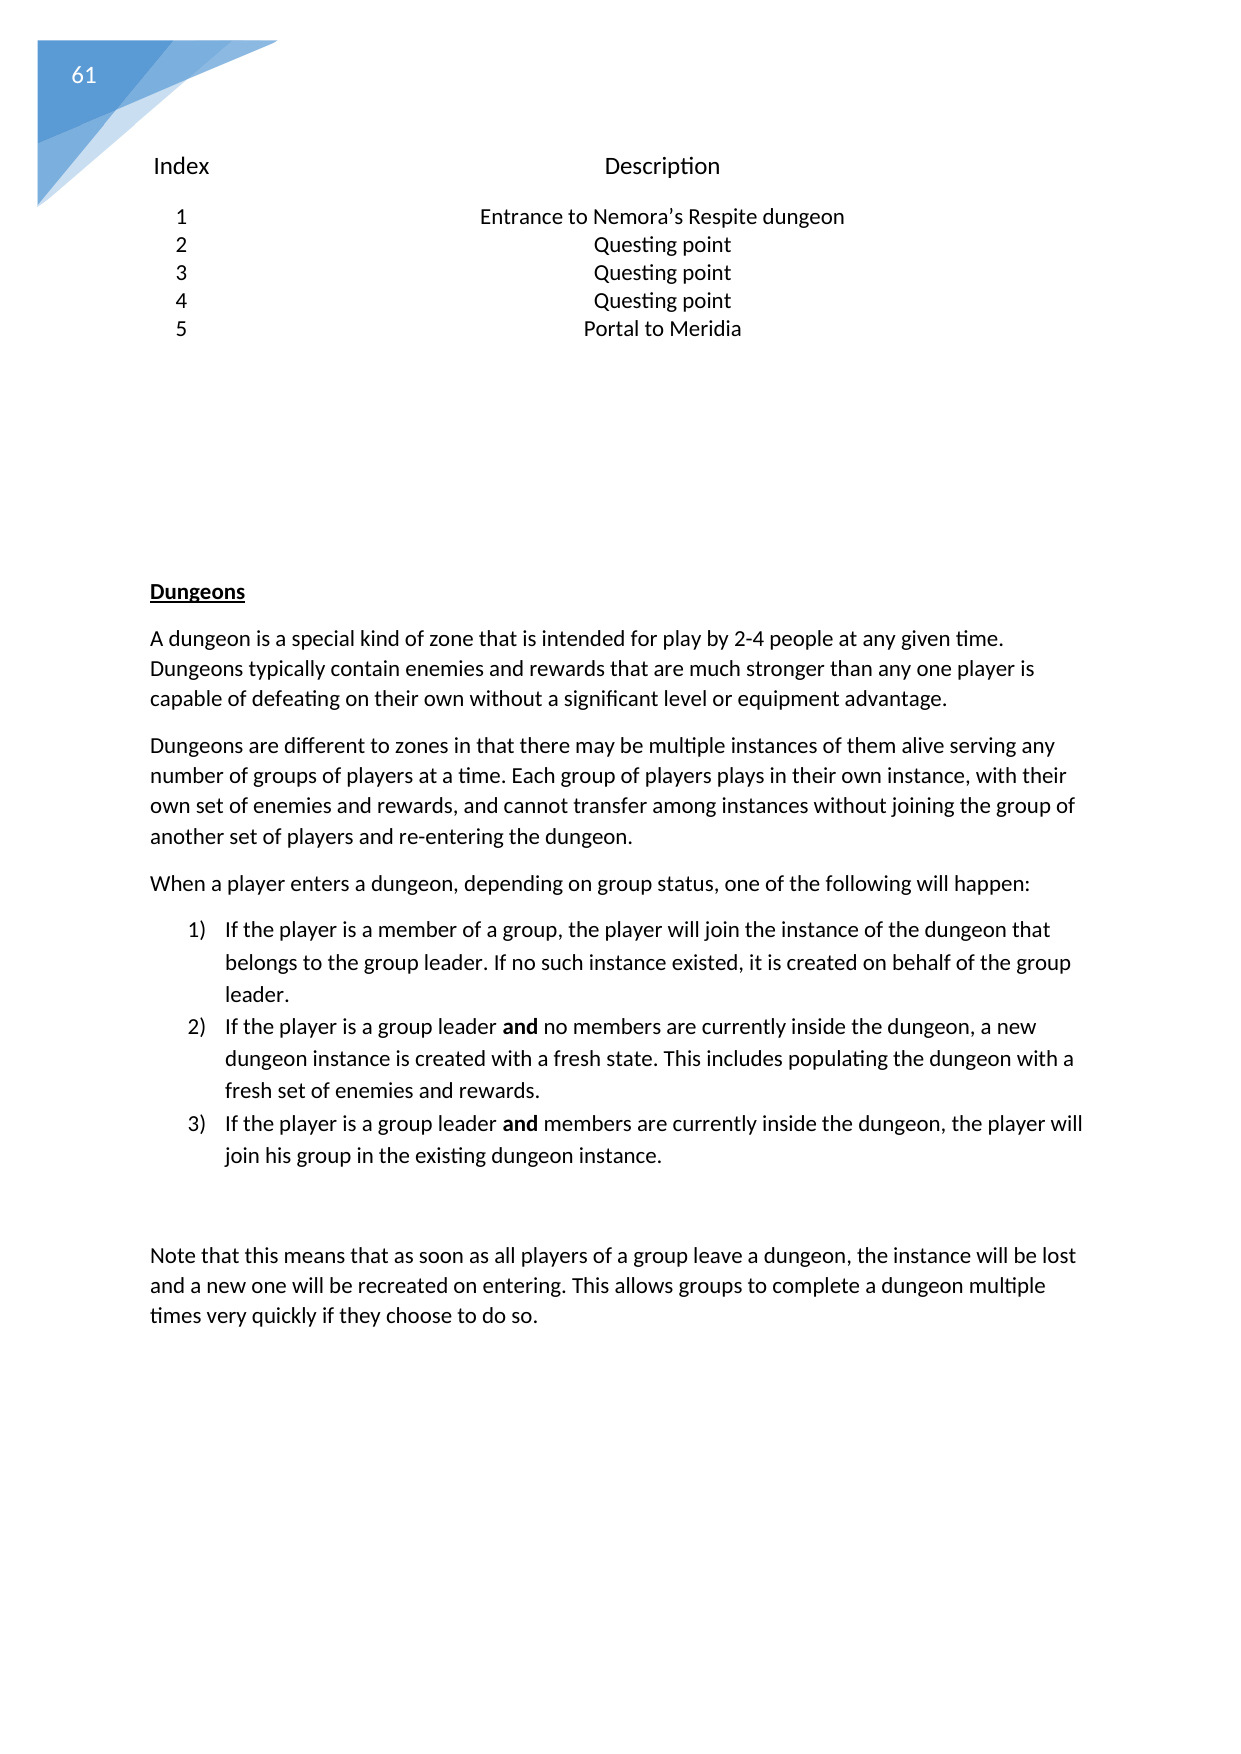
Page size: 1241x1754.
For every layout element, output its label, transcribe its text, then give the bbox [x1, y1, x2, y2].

text Dungeons are different to zones in that there may be multiple instances of them alive serving any number of groups of players at a time. Each group of players plays in their own instance, with their own set of enemies and rewards, and cannot transfer among instances without joining the group of another set of players and re-entering the dungeon. [150, 731, 1090, 850]
text Note that this means that as soon as all players of a group leave a dungeon, the instance will be lost and a new one will be recreated on entering. This allows groups to complete a dungeon multiple times very quickly if they choose to do so. [150, 1241, 1090, 1329]
table_cell Portal to Meridia [224, 315, 1101, 343]
text When a player enters a dungeon, depending on group status, one of the following will happen: [150, 869, 1090, 897]
table_cell 2 [139, 231, 224, 258]
list If the player is a group leader and no members are currently inside the dungeon, a new dungeon instance is created with a fresh state. This includes populating the dungeon with a fresh set of enemies and rewards. [187, 1012, 1090, 1104]
table_cell Questing point [224, 287, 1101, 314]
table_header Index [139, 150, 224, 202]
text A dungeon is a special kind of zone that is intended for play by 2-4 people at any given time. Dungeons typically contain enemies and rewards that are much stronger than any one player is capable of defeating on their own without a significant level or equipment advantage. [150, 624, 1090, 712]
table_cell Questing point [224, 231, 1101, 258]
list If the player is a member of a group, the player will join the instance of the dungeon that belongs to the group leader. If no such instance existed, it is created on behalf of the group leader. [187, 916, 1090, 1008]
picture [37, 40, 279, 209]
table_cell 1 [139, 203, 224, 231]
table_cell Entrance to Nemora’s Respite dungeon [224, 203, 1101, 231]
table_header Description [224, 150, 1101, 202]
table_cell Questing point [224, 259, 1101, 287]
list If the player is a group leader and members are currently inside the dungeon, the player will join his group in the existing dungeon instance. [187, 1109, 1090, 1169]
table_cell 3 [139, 259, 224, 287]
table_cell 5 [139, 315, 224, 343]
table_cell 4 [139, 287, 224, 314]
text Dungeons [150, 577, 1090, 605]
